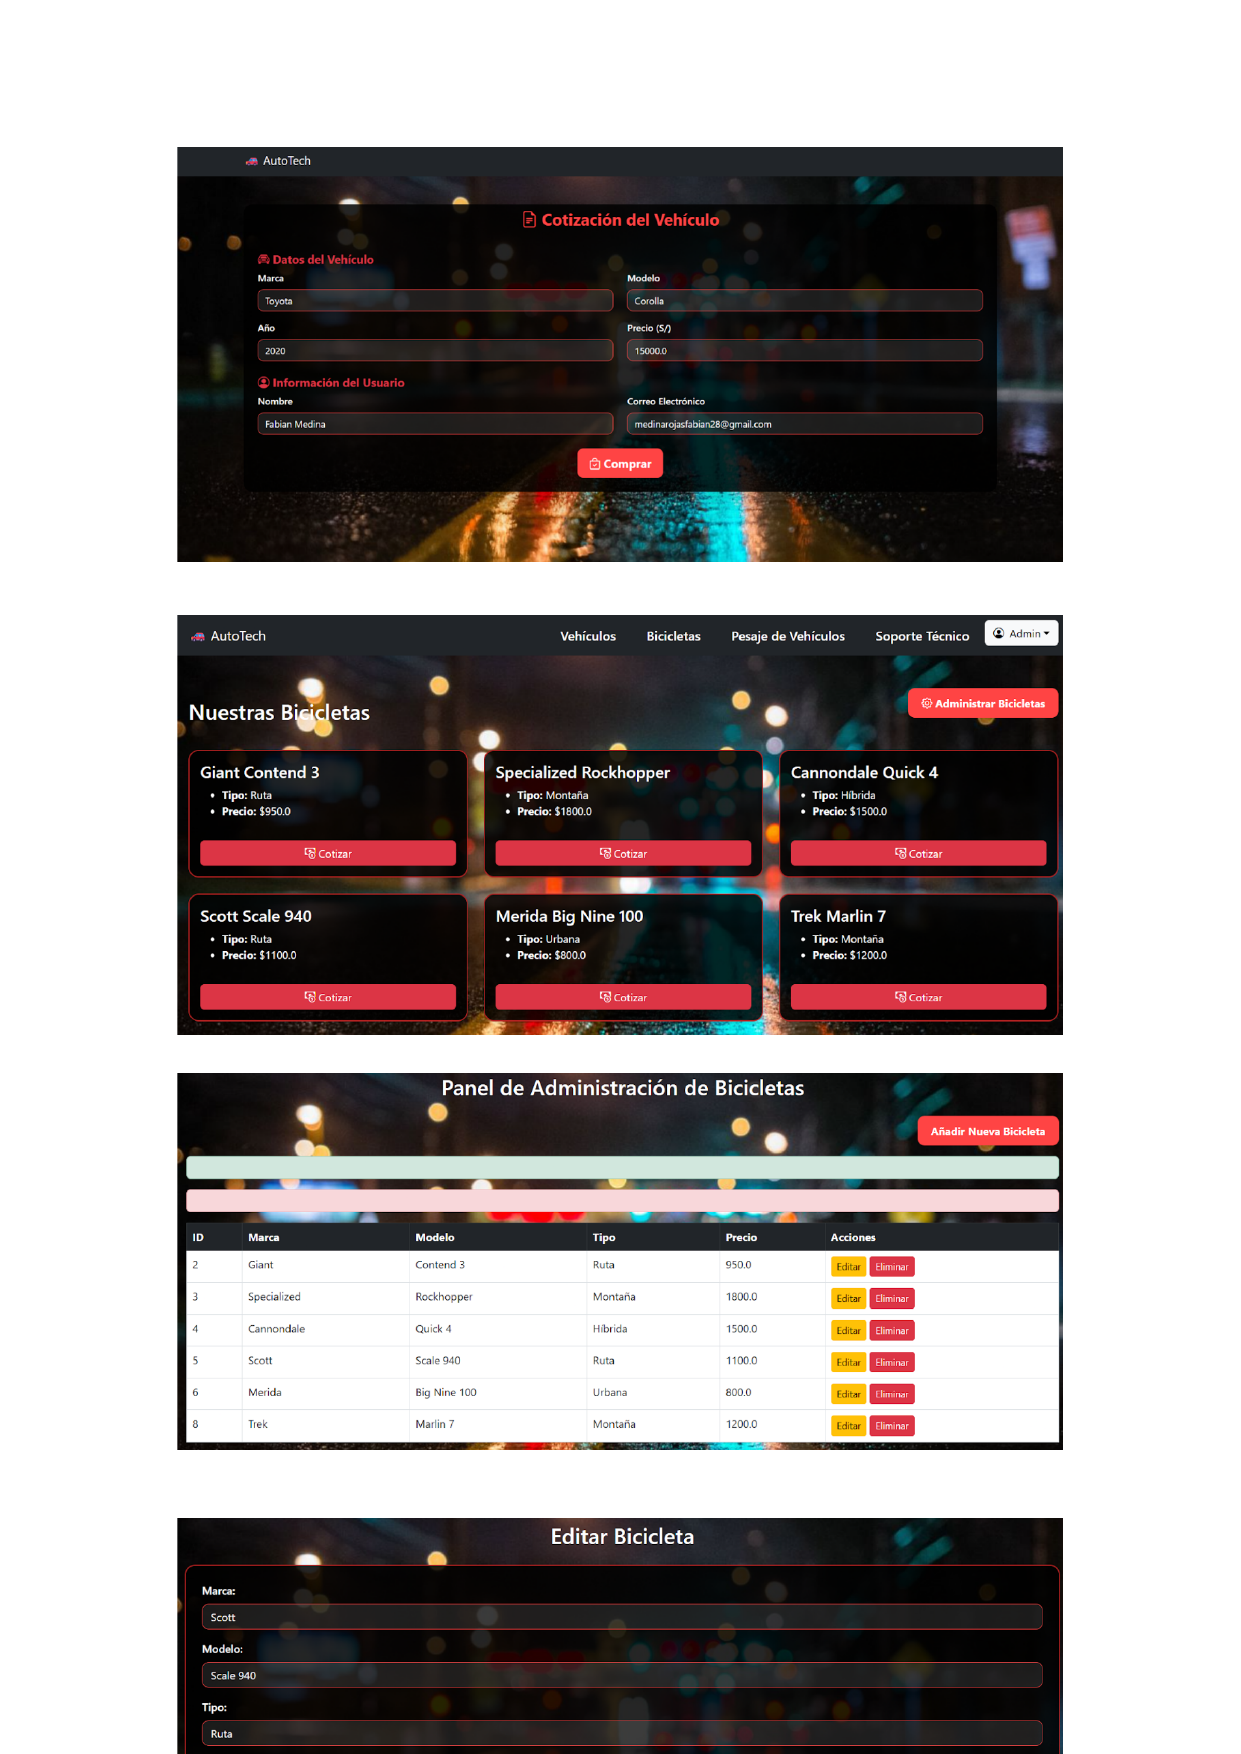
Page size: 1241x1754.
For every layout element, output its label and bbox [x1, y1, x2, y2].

picture [177, 1073, 1063, 1450]
picture [177, 147, 1063, 562]
picture [177, 1518, 1063, 1754]
picture [177, 615, 1063, 1035]
